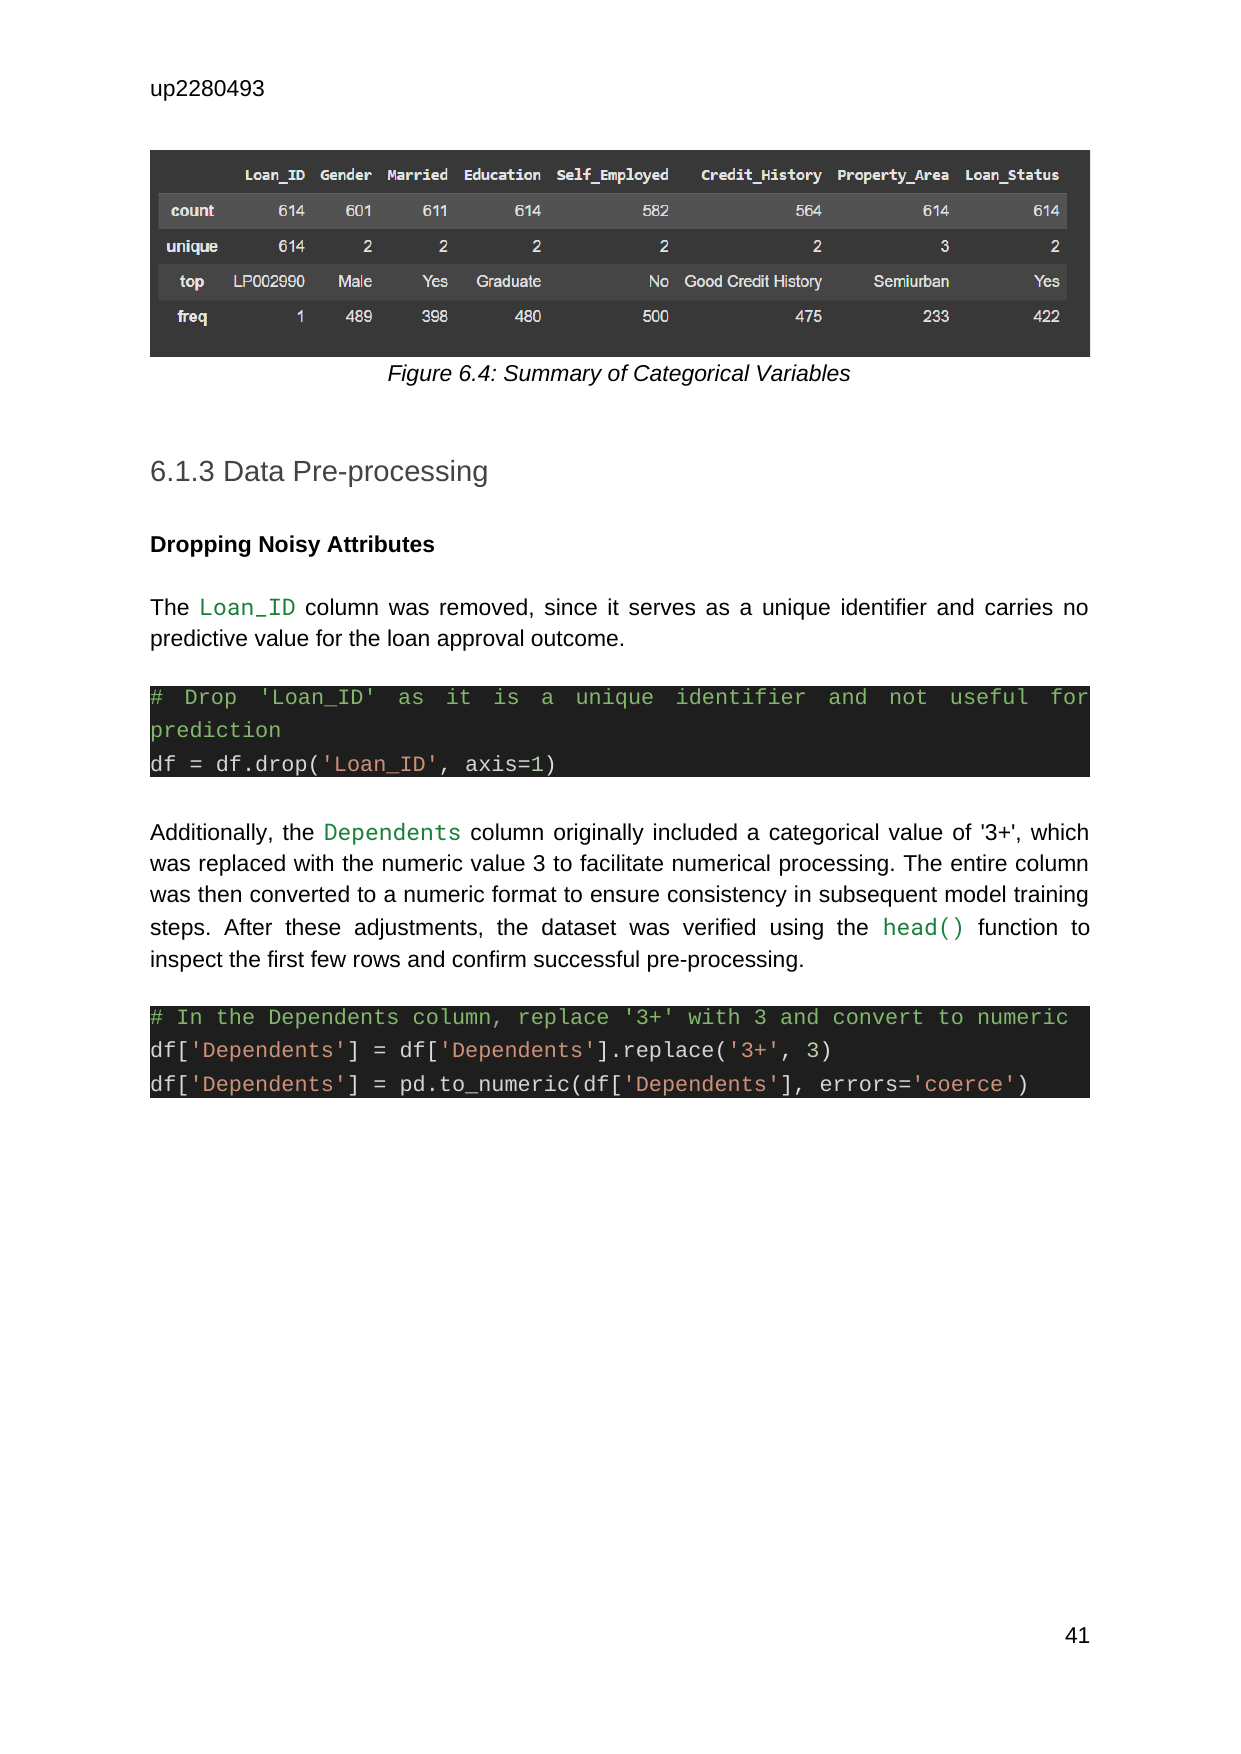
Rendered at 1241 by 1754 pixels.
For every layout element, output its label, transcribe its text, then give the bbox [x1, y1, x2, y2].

text # Drop 'Loan_ID' as it is a unique identifier and not useful for prediction [150, 686, 1090, 744]
text df['Dependents'] = pd.to_numeric(df['Dependents'], errors='coerce') [150, 1073, 1090, 1098]
text df = df.drop('Loan_ID', axis=1) [150, 753, 1090, 777]
text Additionally, the Dependents column originally included a categorical value of '3+', which was replaced with the numeric value 3 to facilitate numerical processing. The entire column was then converted to a numeric format to ensure consistency in subsequent model training steps. After these adjustments, the dataset was verified using the head() function to inspect the first few rows and confirm successful pre-processing. [150, 816, 1090, 972]
text df['Dependents'] = df['Dependents'].replace('3+', 3) [150, 1039, 1090, 1064]
text Figure 6.4: Summary of Categorical Variables [150, 360, 1090, 386]
subtitle 6.1.3 Data Pre-processing [150, 454, 1090, 487]
text The Loan_ID column was removed, since it serves as a unique identifier and carries no predictive value for the loan approval outcome. [150, 591, 1090, 652]
text Dropping Noisy Attributes [150, 531, 1090, 557]
text # In the Dependents column, replace '3+' with 3 and convert to numeric [150, 1006, 1090, 1031]
picture [150, 150, 1091, 357]
